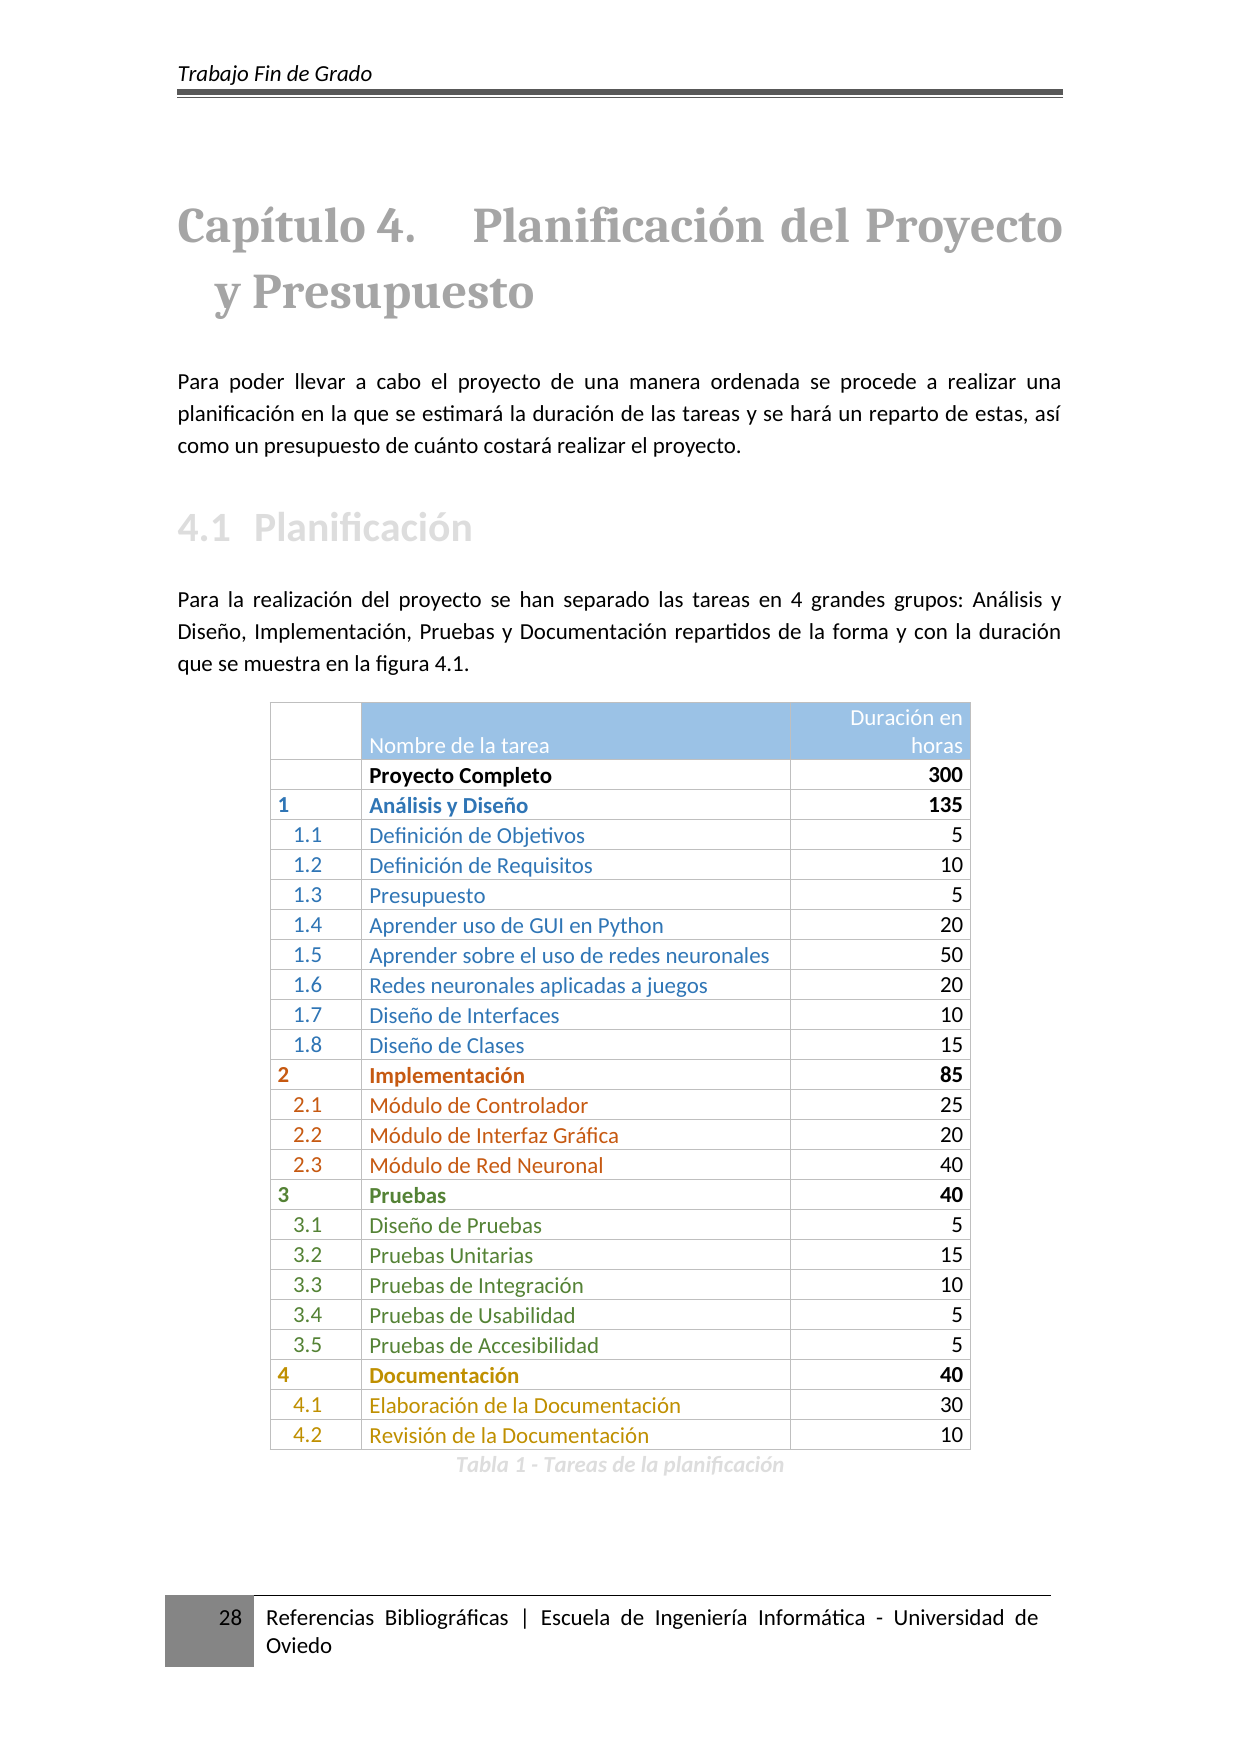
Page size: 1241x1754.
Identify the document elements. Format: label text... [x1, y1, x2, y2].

table_cell 3.5 [271, 1330, 361, 1359]
table_cell 1.5 [271, 940, 361, 969]
table_header Duración en horas [791, 703, 970, 759]
table_cell 135 [791, 790, 970, 819]
table_cell 2.3 [271, 1150, 361, 1179]
table_cell 25 [791, 1090, 970, 1119]
table_cell 2 [271, 1060, 361, 1089]
table_cell Elaboración de la Documentación [362, 1390, 790, 1419]
table_cell 40 [791, 1150, 970, 1179]
table_cell 1.8 [271, 1030, 361, 1059]
table_cell 85 [791, 1060, 970, 1089]
table_cell 5 [791, 880, 970, 909]
table_cell 10 [791, 1420, 970, 1449]
table_cell Módulo de Red Neuronal [362, 1150, 790, 1179]
table_cell 3 [271, 1180, 361, 1209]
table_cell 2.2 [271, 1120, 361, 1149]
table_cell 15 [791, 1030, 970, 1059]
table_cell 40 [791, 1360, 970, 1389]
table_cell Pruebas de Accesibilidad [362, 1330, 790, 1359]
table_cell 3.3 [271, 1270, 361, 1299]
table_cell 10 [791, 1270, 970, 1299]
table_cell 5 [791, 1330, 970, 1359]
table_cell 5 [791, 1210, 970, 1239]
table_cell 3.4 [271, 1300, 361, 1329]
table_cell Aprender sobre el uso de redes neuronales [362, 940, 790, 969]
table_cell 1.7 [271, 1000, 361, 1029]
table_cell 1.1 [271, 820, 361, 849]
table_cell Implementación [362, 1060, 790, 1089]
table_cell Análisis y Diseño [362, 790, 790, 819]
subtitle Planificación del Proyecto y Presupuesto [177, 198, 1063, 321]
table_cell 2.1 [271, 1090, 361, 1119]
table_cell Pruebas de Usabilidad [362, 1300, 790, 1329]
table_cell 1.6 [271, 970, 361, 999]
table_cell 1.2 [271, 850, 361, 879]
text Tabla 1 - Tareas de la planificación [177, 1450, 1063, 1478]
table_cell Redes neuronales aplicadas a juegos [362, 970, 790, 999]
table_header Nombre de la tarea [362, 703, 790, 759]
table_cell Proyecto Completo [362, 760, 790, 789]
table_cell 1.3 [271, 880, 361, 909]
subtitle Planificación [177, 501, 1063, 552]
table_cell 300 [791, 760, 970, 789]
table_cell Pruebas Unitarias [362, 1240, 790, 1269]
table_cell 3.1 [271, 1210, 361, 1239]
table_cell Presupuesto [362, 880, 790, 909]
table_cell Documentación [362, 1360, 790, 1389]
table_cell 20 [791, 910, 970, 939]
table_cell 5 [791, 1300, 970, 1329]
table_cell 4.2 [271, 1420, 361, 1449]
table_cell 15 [791, 1240, 970, 1269]
table_cell 4 [271, 1360, 361, 1389]
table_cell Pruebas de Integración [362, 1270, 790, 1299]
table_cell 1.4 [271, 910, 361, 939]
table_cell Diseño de Pruebas [362, 1210, 790, 1239]
table_cell Módulo de Controlador [362, 1090, 790, 1119]
table_cell [271, 760, 361, 789]
text Para la realización del proyecto se han separado las tareas en 4 grandes grupos: Análisis y Diseño, Implementación, Pruebas y Documentación repartidos de la forma y con la duración que se muestra en la figura 4.1. [177, 585, 1063, 677]
table_cell 20 [791, 970, 970, 999]
text Para poder llevar a cabo el proyecto de una manera ordenada se procede a realizar una planificación en la que se estimará la duración de las tareas y se hará un reparto de estas, así como un presupuesto de cuánto costará realizar el proyecto. [177, 367, 1063, 460]
table_cell 10 [791, 1000, 970, 1029]
table_header [271, 703, 361, 759]
table_cell Definición de Objetivos [362, 820, 790, 849]
table_cell Aprender uso de GUI en Python [362, 910, 790, 939]
table_cell 50 [791, 940, 970, 969]
table_cell 40 [791, 1180, 970, 1209]
table_cell 5 [791, 820, 970, 849]
table_cell 30 [791, 1390, 970, 1419]
table_cell Revisión de la Documentación [362, 1420, 790, 1449]
table_cell Diseño de Interfaces [362, 1000, 790, 1029]
table_cell 1 [271, 790, 361, 819]
table_cell 4.1 [271, 1390, 361, 1419]
table_cell Módulo de Interfaz Gráfica [362, 1120, 790, 1149]
table_cell 20 [791, 1120, 970, 1149]
table_cell 10 [791, 850, 970, 879]
table_cell 3.2 [271, 1240, 361, 1269]
table_cell Pruebas [362, 1180, 790, 1209]
table_cell Definición de Requisitos [362, 850, 790, 879]
table_cell Diseño de Clases [362, 1030, 790, 1059]
